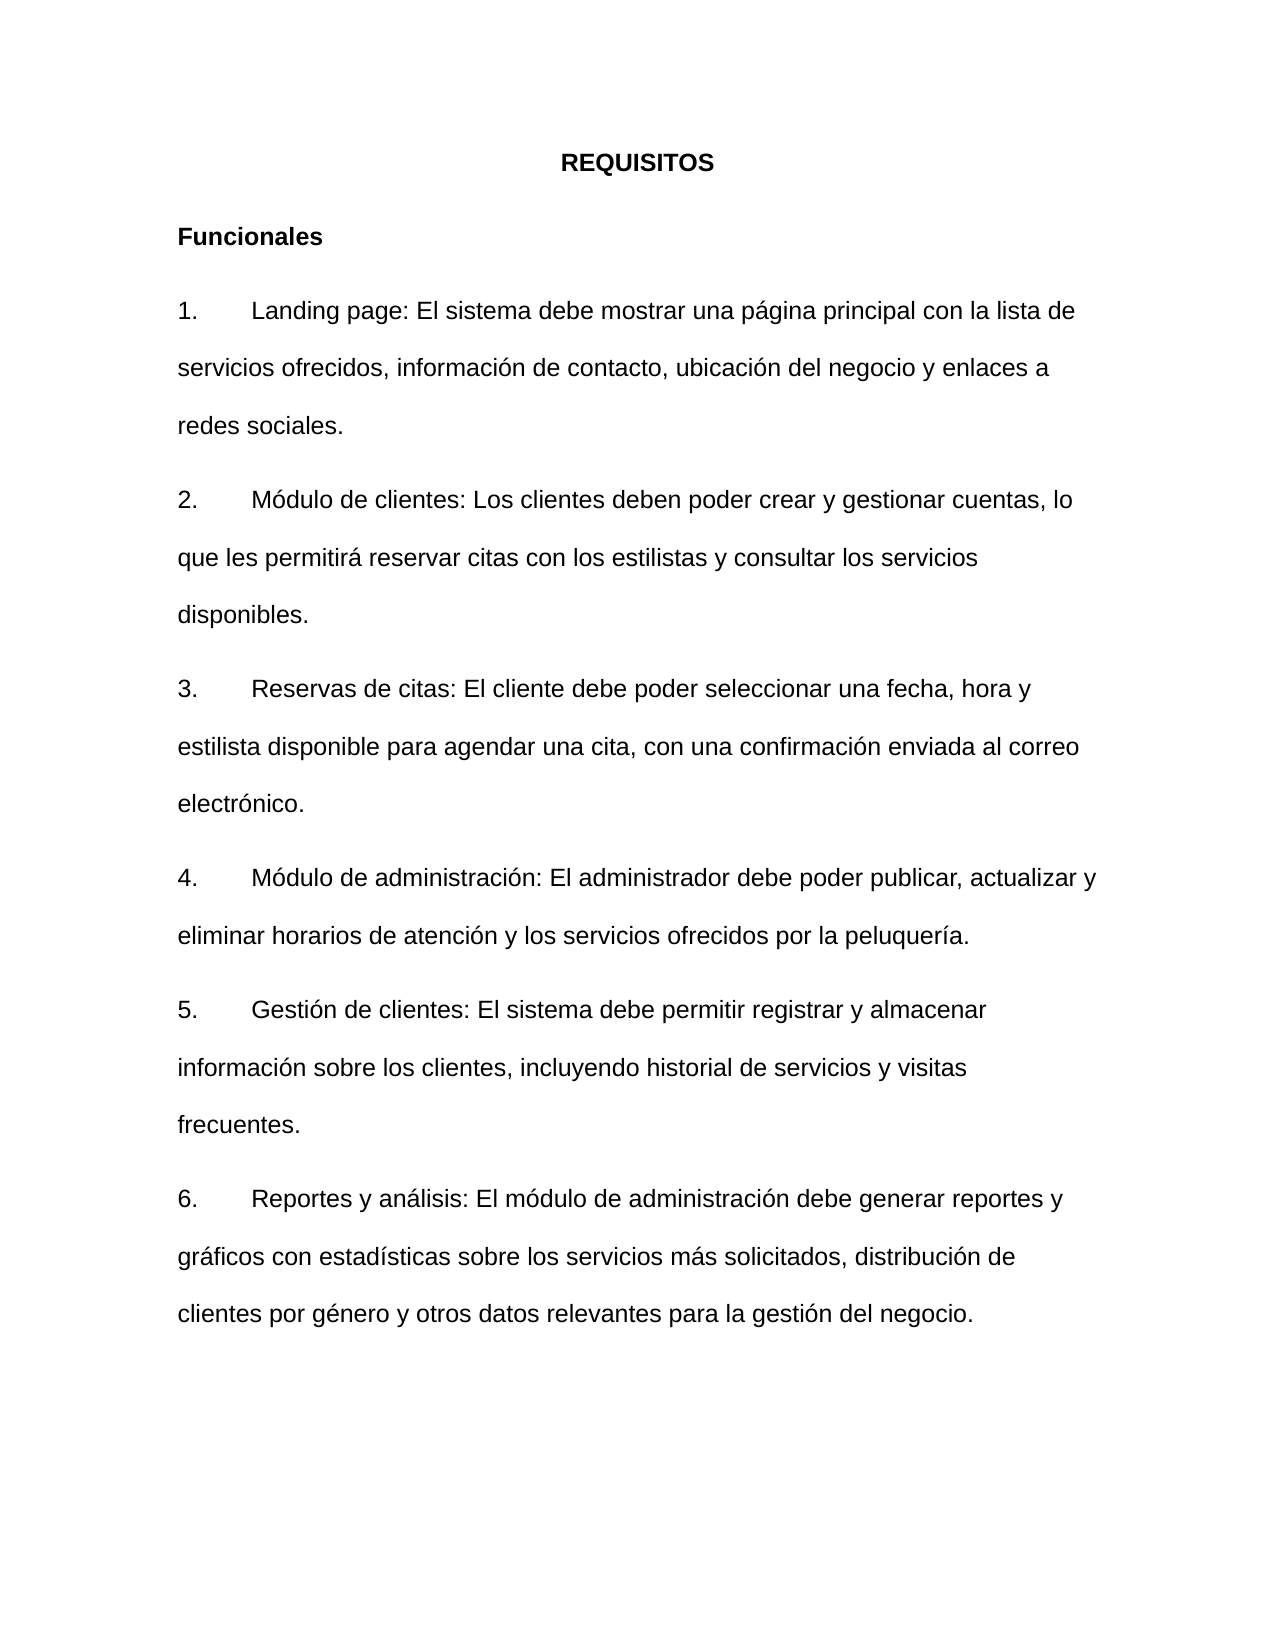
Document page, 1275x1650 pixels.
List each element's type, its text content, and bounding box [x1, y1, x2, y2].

text 2. Módulo de clientes: Los clientes deben poder crear y gestionar cuentas, lo que les permitirá reservar citas con los estilistas y consultar los servicios disponibles. [177, 485, 1098, 629]
text 5. Gestión de clientes: El sistema debe permitir registrar y almacenar información sobre los clientes, incluyendo historial de servicios y visitas frecuentes. [177, 995, 1098, 1139]
text 6. Reportes y análisis: El módulo de administración debe generar reportes y gráficos con estadísticas sobre los servicios más solicitados, distribución de clientes por género y otros datos relevantes para la gestión del negocio. [177, 1184, 1098, 1328]
text 1. Landing page: El sistema debe mostrar una página principal con la lista de servicios ofrecidos, información de contacto, ubicación del negocio y enlaces a redes sociales. [177, 296, 1098, 440]
text Funcionales [177, 222, 1098, 251]
text 3. Reservas de citas: El cliente debe poder seleccionar una fecha, hora y estilista disponible para agendar una cita, con una confirmación enviada al correo electrónico. [177, 674, 1098, 818]
text 4. Módulo de administración: El administrador debe poder publicar, actualizar y eliminar horarios de atención y los servicios ofrecidos por la peluquería. [177, 863, 1098, 950]
text REQUISITOS [177, 148, 1098, 176]
